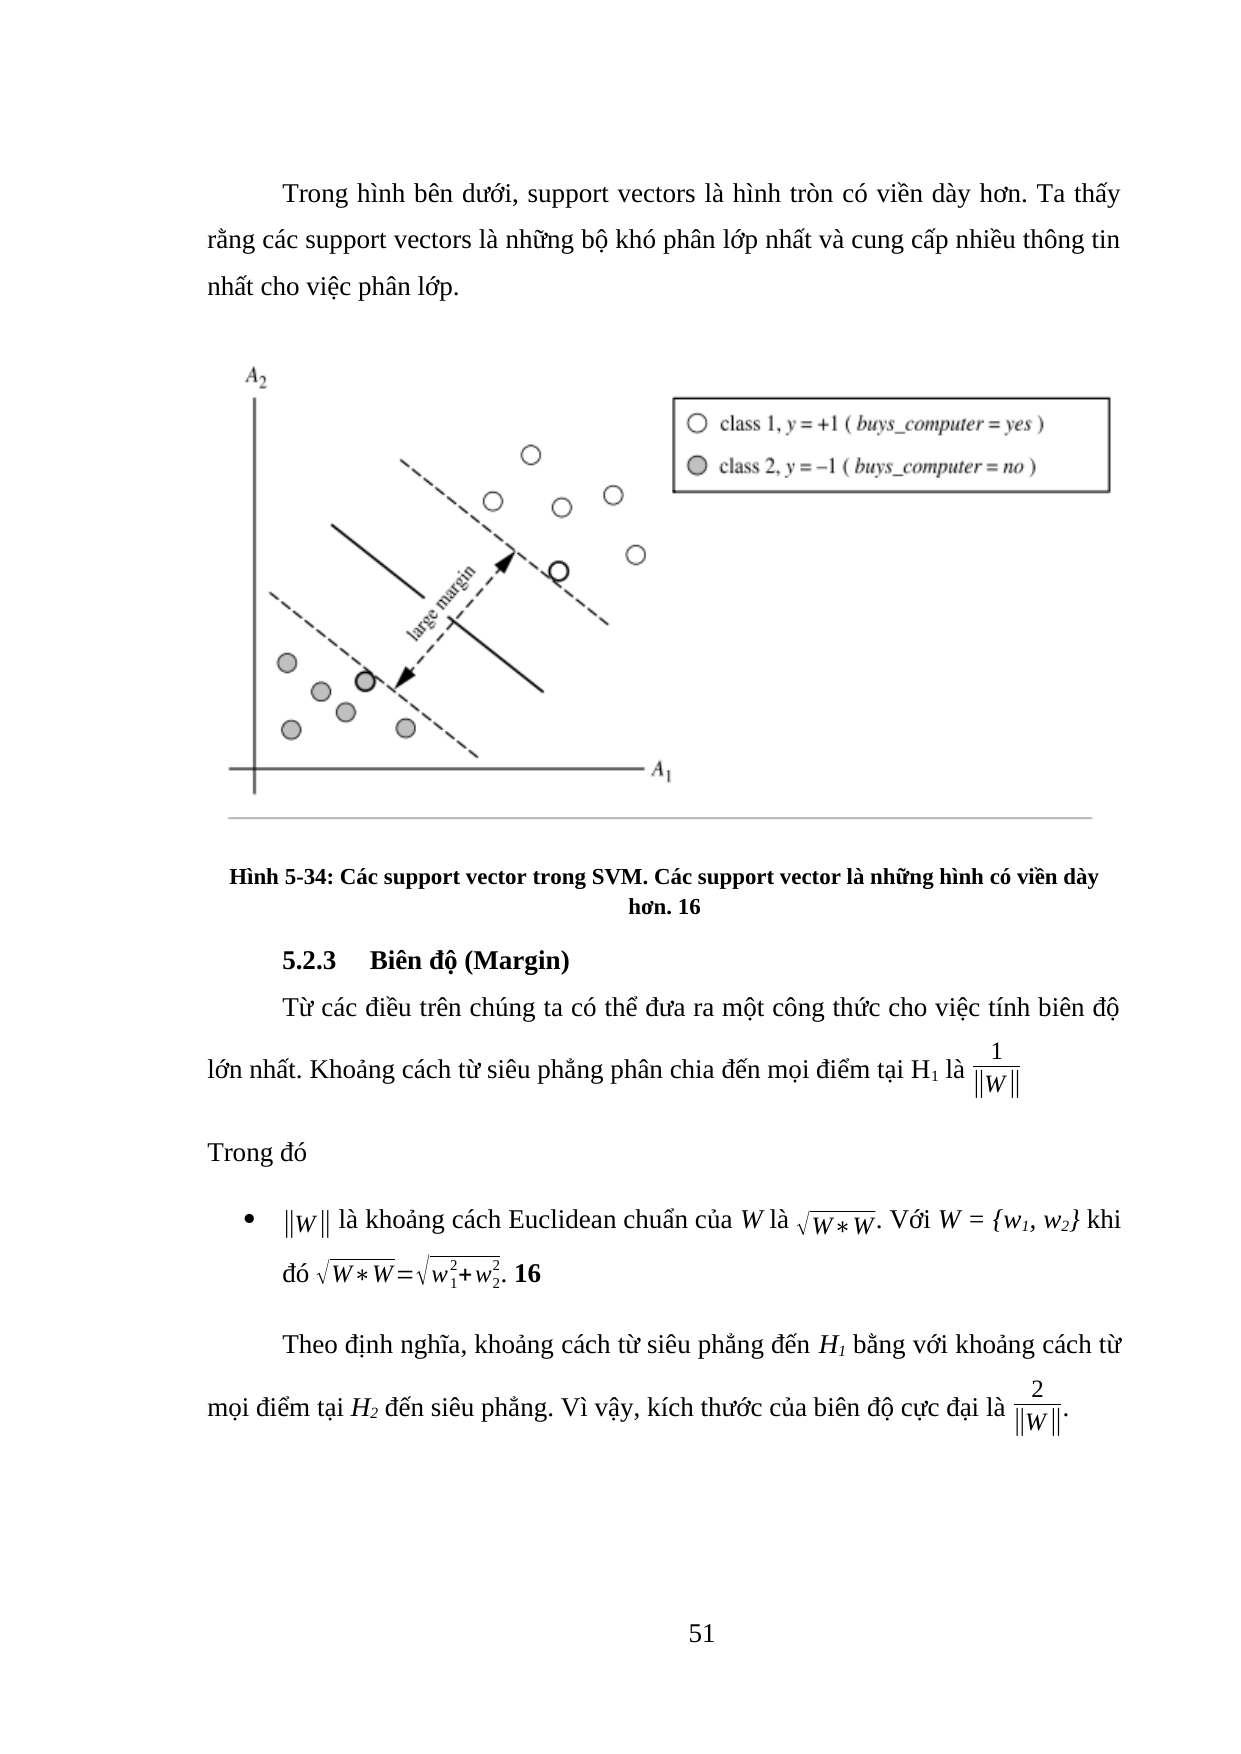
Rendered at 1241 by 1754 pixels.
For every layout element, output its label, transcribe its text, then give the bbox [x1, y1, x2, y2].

text Theo định nghĩa, khoảng cách từ siêu phẳng đến H1 bằng với khoảng cách từ mọi điểm tại H2 đến siêu phẳng. Vì vậy, kích thước của biên độ cực đại là . [207, 1329, 1122, 1437]
text Trong đó [207, 1136, 1122, 1167]
subtitle Biên độ (Margin) [282, 944, 1122, 976]
picture [212, 337, 1117, 827]
text Trong hình bên dưới, support vectors là hình tròn có viền dày hơn. Ta thấy rằng các support vectors là những bộ khó phân lớp nhất và cung cấp nhiều thông tin nhất cho việc phân lớp. [207, 177, 1122, 301]
text Từ các điều trên chúng ta có thể đưa ra một công thức cho việc tính biên độ lớn nhất. Khoảng cách từ siêu phẳng phân chia đến mọi điểm tại H1 là [207, 991, 1122, 1100]
list là khoảng cách Euclidean chuẩn của W là . Với W = {w1, w2} khi đó . [244, 1203, 1122, 1292]
